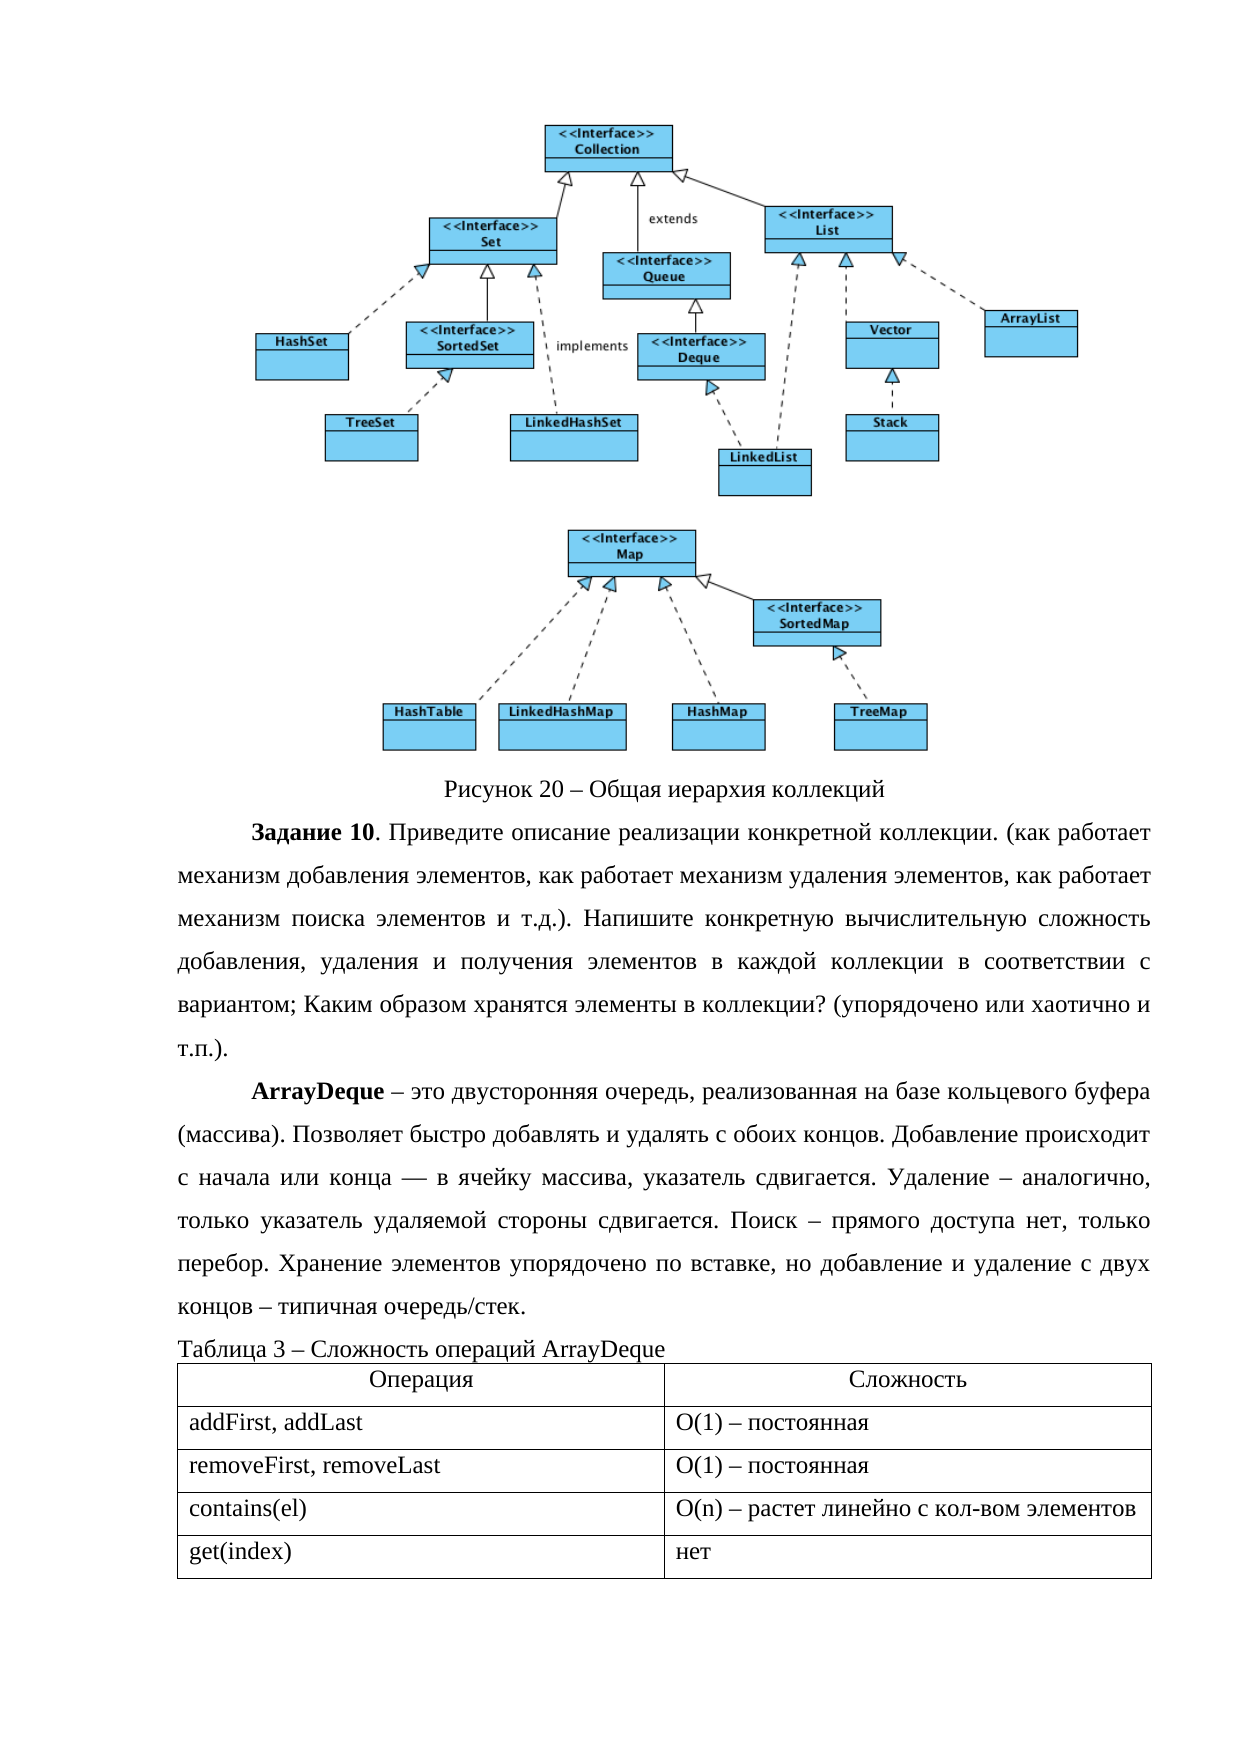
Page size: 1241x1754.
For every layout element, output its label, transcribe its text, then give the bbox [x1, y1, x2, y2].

table_cell O(1) – постоянная [665, 1450, 1151, 1492]
table_cell addFirst, addLast [178, 1407, 664, 1449]
text Задание 10. Приведите описание реализации конкретной коллекции. (как работает механизм добавления элементов, как работает механизм удаления элементов, как работает механизм поиска элементов и т.д.). Напишите конкретную вычислительную сложность добавления, удаления и получения элементов в каждой коллекции в соответствии с вариантом; Каким образом хранятся элементы в коллекции? (упорядочено или хаотично и т.п.). [177, 817, 1152, 1061]
table_cell нет [665, 1536, 1151, 1578]
table_header Операция [178, 1364, 664, 1406]
text ArrayDeque – это двусторонняя очередь, реализованная на базе кольцевого буфера (массива). Позволяет быстро добавлять и удалять с обоих концов. Добавление происходит с начала или конца — в ячейку массива, указатель сдвигается. Удаление – аналогично, только указатель удаляемой стороны сдвигается. Поиск – прямого доступа нет, только перебор. Хранение элементов упорядочено по вставке, но добавление и удаление с двух концов – типичная очередь/стек. [177, 1076, 1152, 1320]
text Таблица 3 – Сложность операций ArrayDeque [177, 1334, 1152, 1363]
picture [245, 118, 1084, 760]
table_cell get(index) [178, 1536, 664, 1578]
table_cell removeFirst, removeLast [178, 1450, 664, 1492]
table_cell contains(el) [178, 1493, 664, 1535]
table_header Сложность [665, 1364, 1151, 1406]
text Рисунок 20 – Общая иерархия коллекций [177, 774, 1152, 803]
table_cell O(1) – постоянная [665, 1407, 1151, 1449]
table_cell O(n) – растет линейно с кол-вом элементов [665, 1493, 1151, 1535]
